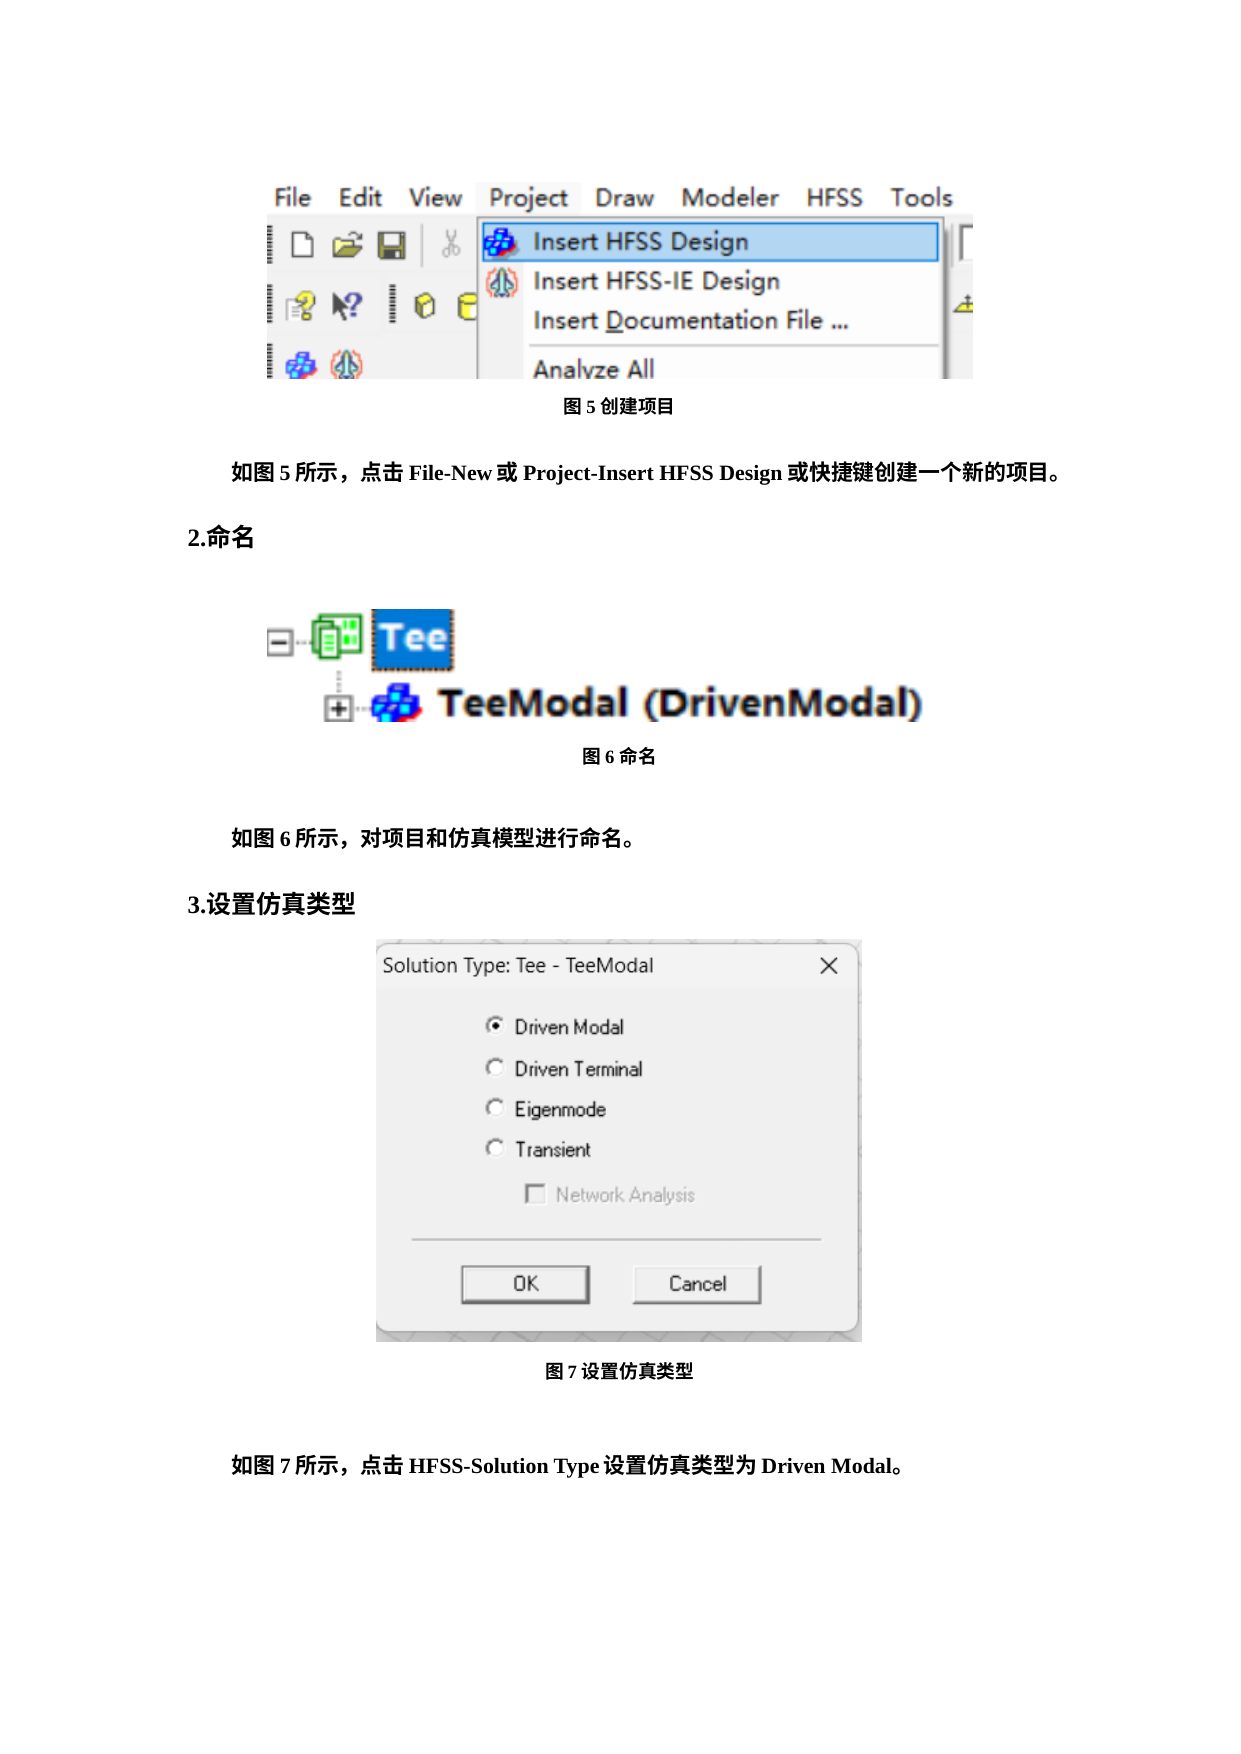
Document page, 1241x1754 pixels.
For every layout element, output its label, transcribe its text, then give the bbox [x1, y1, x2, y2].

picture [376, 939, 862, 1342]
list 设置仿真类型 [187, 870, 1053, 935]
picture [267, 182, 973, 379]
picture [267, 609, 973, 722]
subtitle 命名 [187, 503, 1053, 568]
